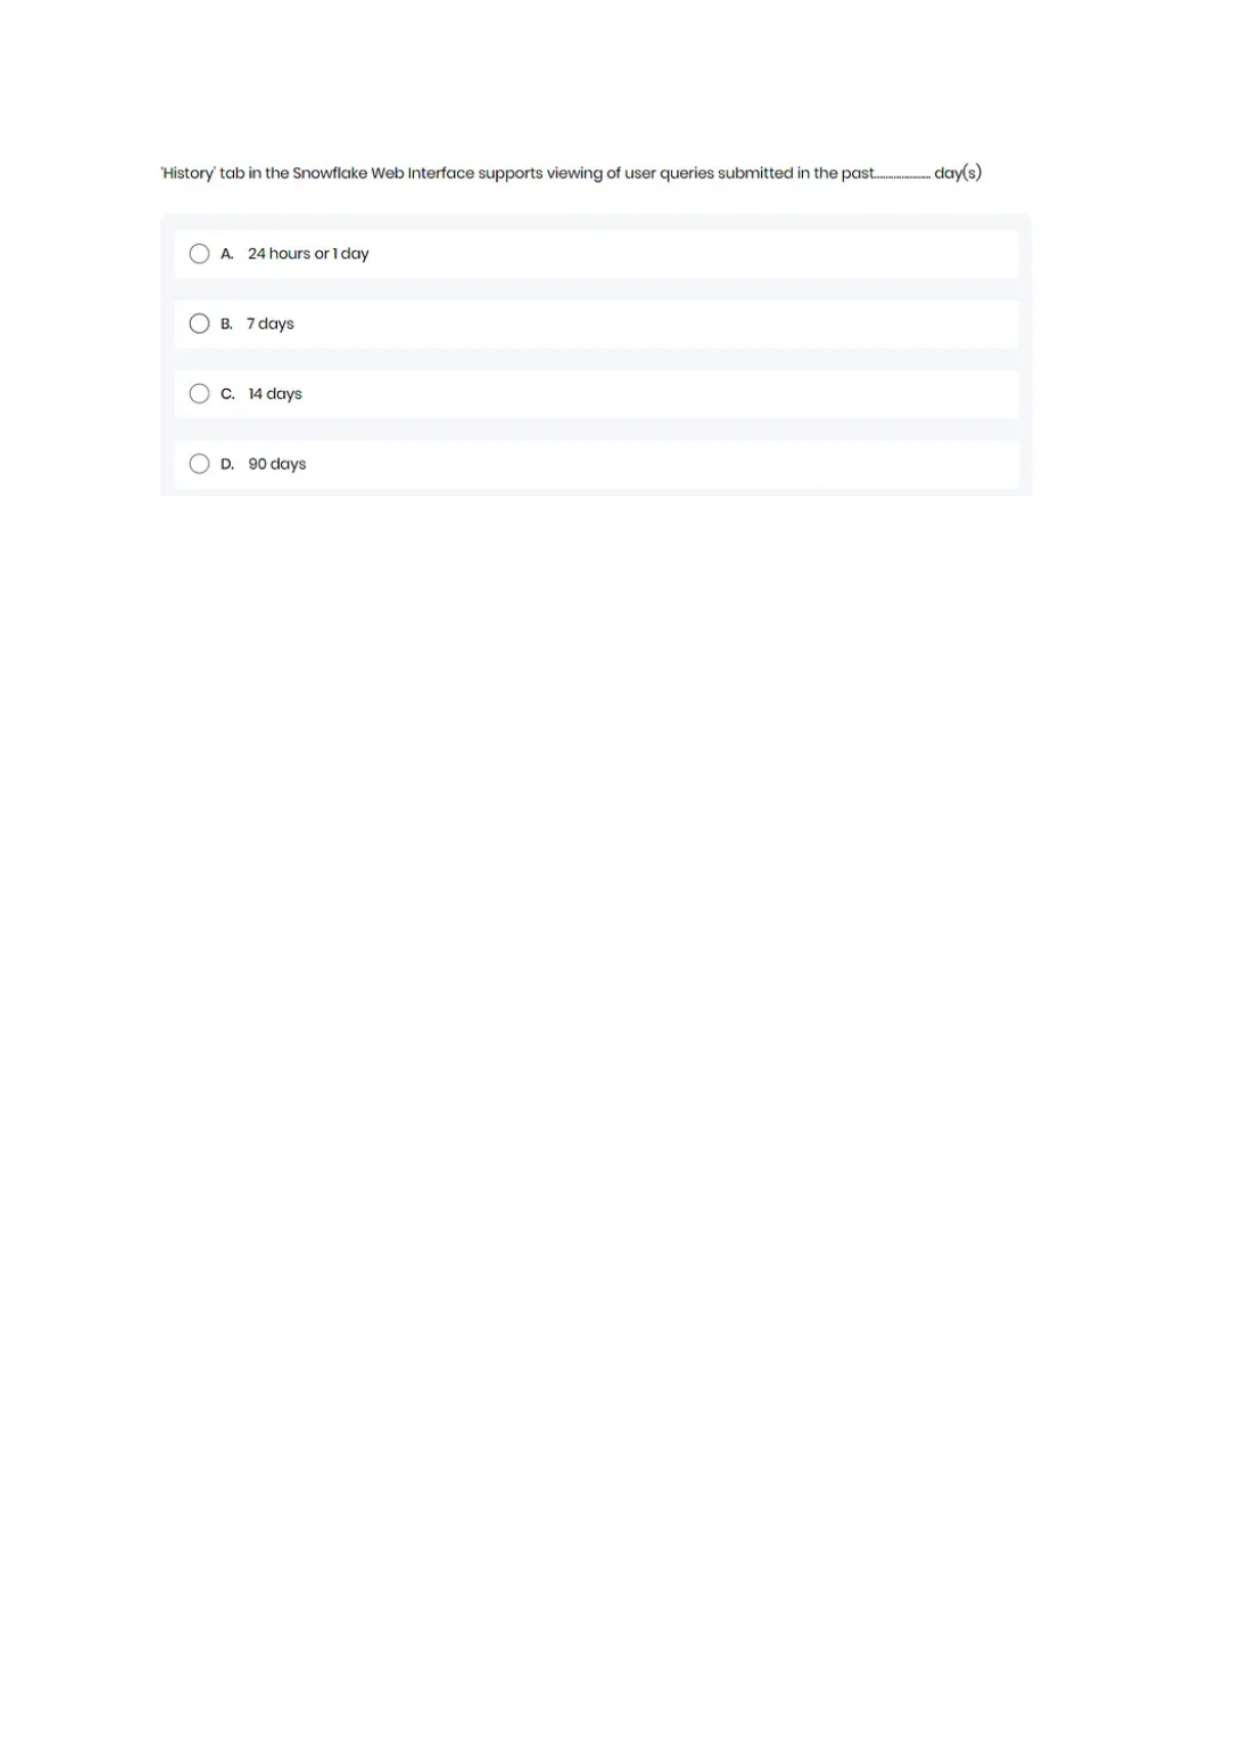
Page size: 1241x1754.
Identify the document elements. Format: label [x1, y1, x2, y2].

picture [150, 150, 1091, 496]
